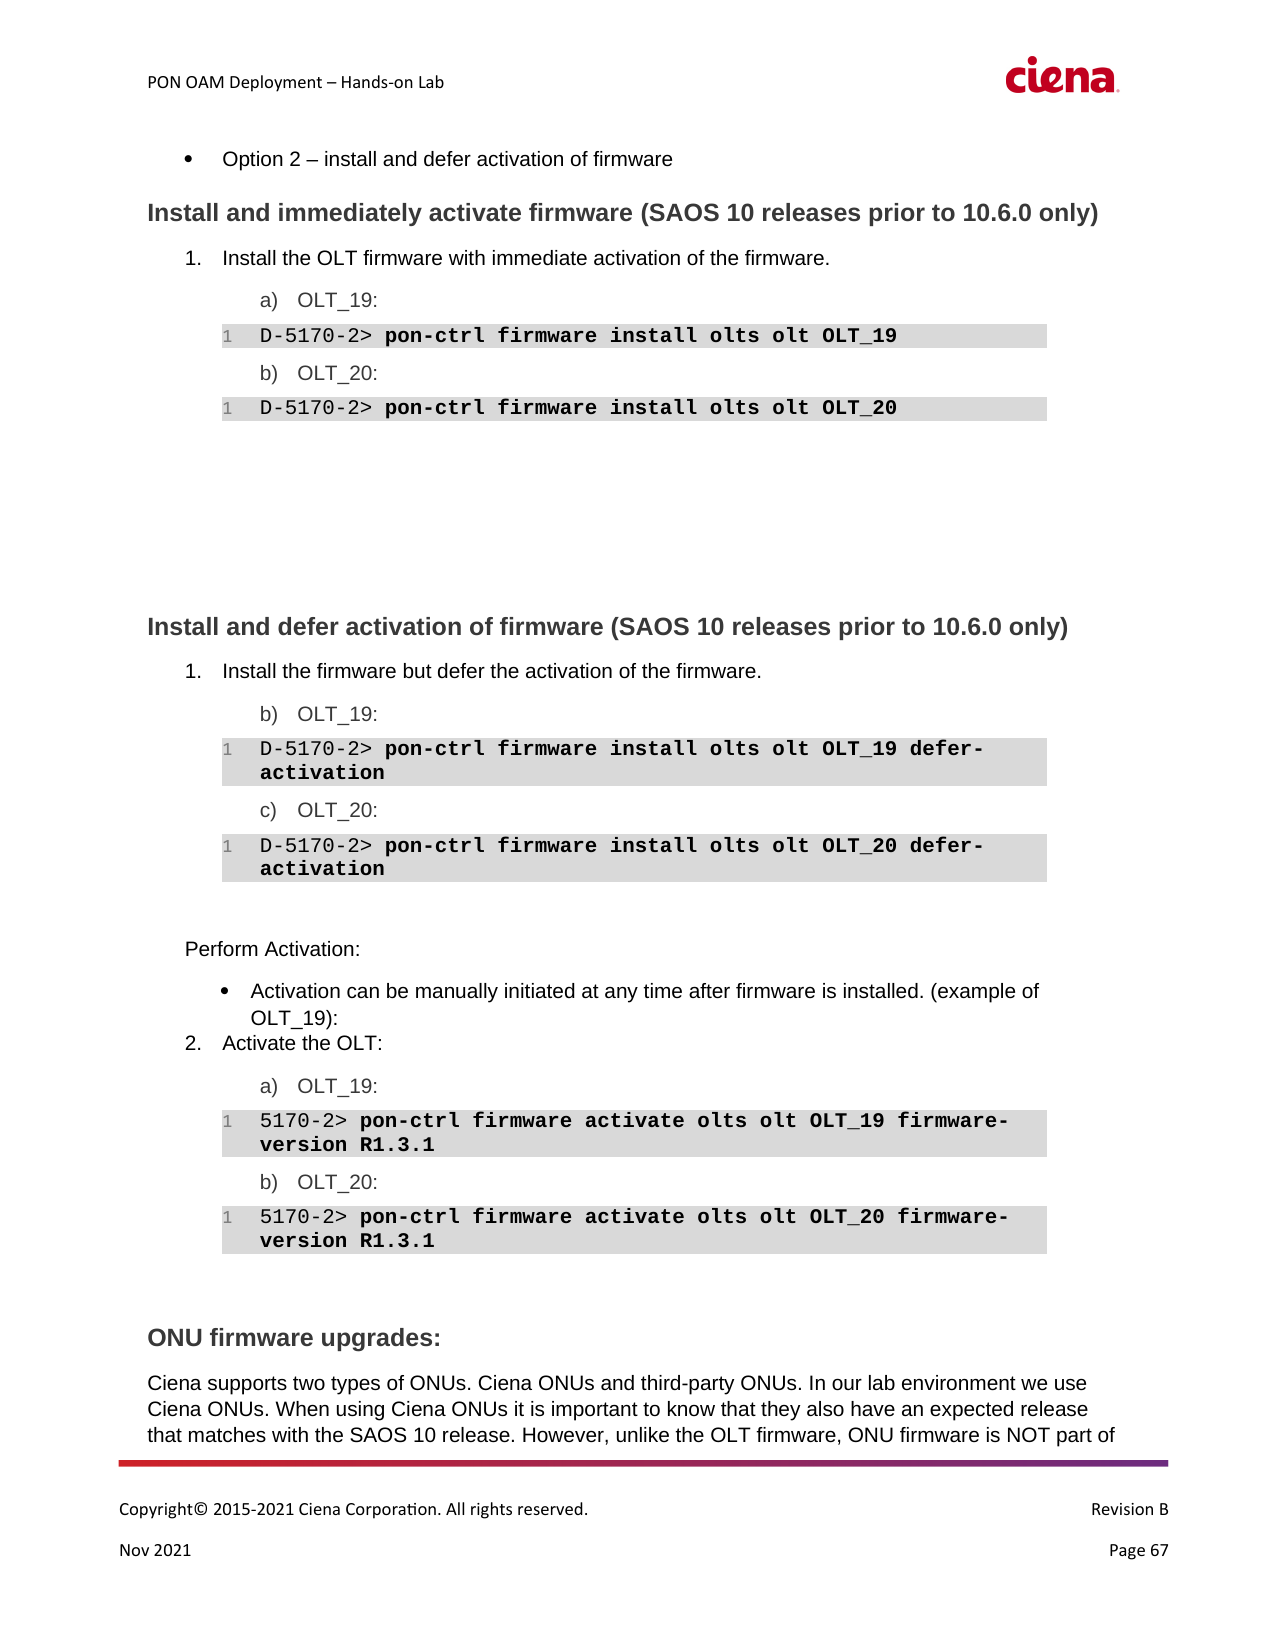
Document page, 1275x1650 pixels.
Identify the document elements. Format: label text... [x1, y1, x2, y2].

list OLT_19: [259, 1074, 1128, 1098]
subtitle ONU firmware upgrades: [147, 1323, 1128, 1352]
list OLT_20: [259, 798, 1128, 822]
picture [118, 1460, 1169, 1467]
list 5170-2> pon-ctrl firmware activate olts olt OLT_19 firmware-version R1.3.1 [222, 1110, 1047, 1157]
list D-5170-2> pon-ctrl firmware install olts olt OLT_19 [222, 324, 1047, 348]
list D-5170-2> pon-ctrl firmware install olts olt OLT_20 [222, 397, 1047, 421]
text Perform Activation: [184, 937, 1128, 961]
list D-5170-2> pon-ctrl firmware install olts olt OLT_20 defer-activation [222, 834, 1047, 882]
list Activation can be manually initiated at any time after firmware is installed. (example of OLT_19): [221, 979, 1128, 1029]
list Activate the OLT: [184, 1031, 1128, 1055]
list OLT_19: [259, 702, 1128, 726]
list Option 2 – install and defer activation of firmware [184, 147, 1128, 171]
picture [1002, 54, 1124, 101]
list D-5170-2> pon-ctrl firmware install olts olt OLT_19 defer-activation [222, 738, 1047, 786]
list Install the firmware but defer the activation of the firmware. [184, 659, 1128, 683]
list Install and defer activation of firmware (SAOS 10 releases prior to 10.6.0 only) [147, 612, 1128, 640]
list 5170-2> pon-ctrl firmware activate olts olt OLT_20 firmware-version R1.3.1 [222, 1206, 1047, 1254]
list OLT_20: [259, 361, 1128, 385]
list OLT_19: [259, 288, 1128, 312]
list Install the OLT firmware with immediate activation of the firmware. [184, 246, 1128, 269]
subtitle Install and immediately activate firmware (SAOS 10 releases prior to 10.6.0 only) [147, 198, 1128, 227]
list OLT_20: [259, 1170, 1128, 1194]
